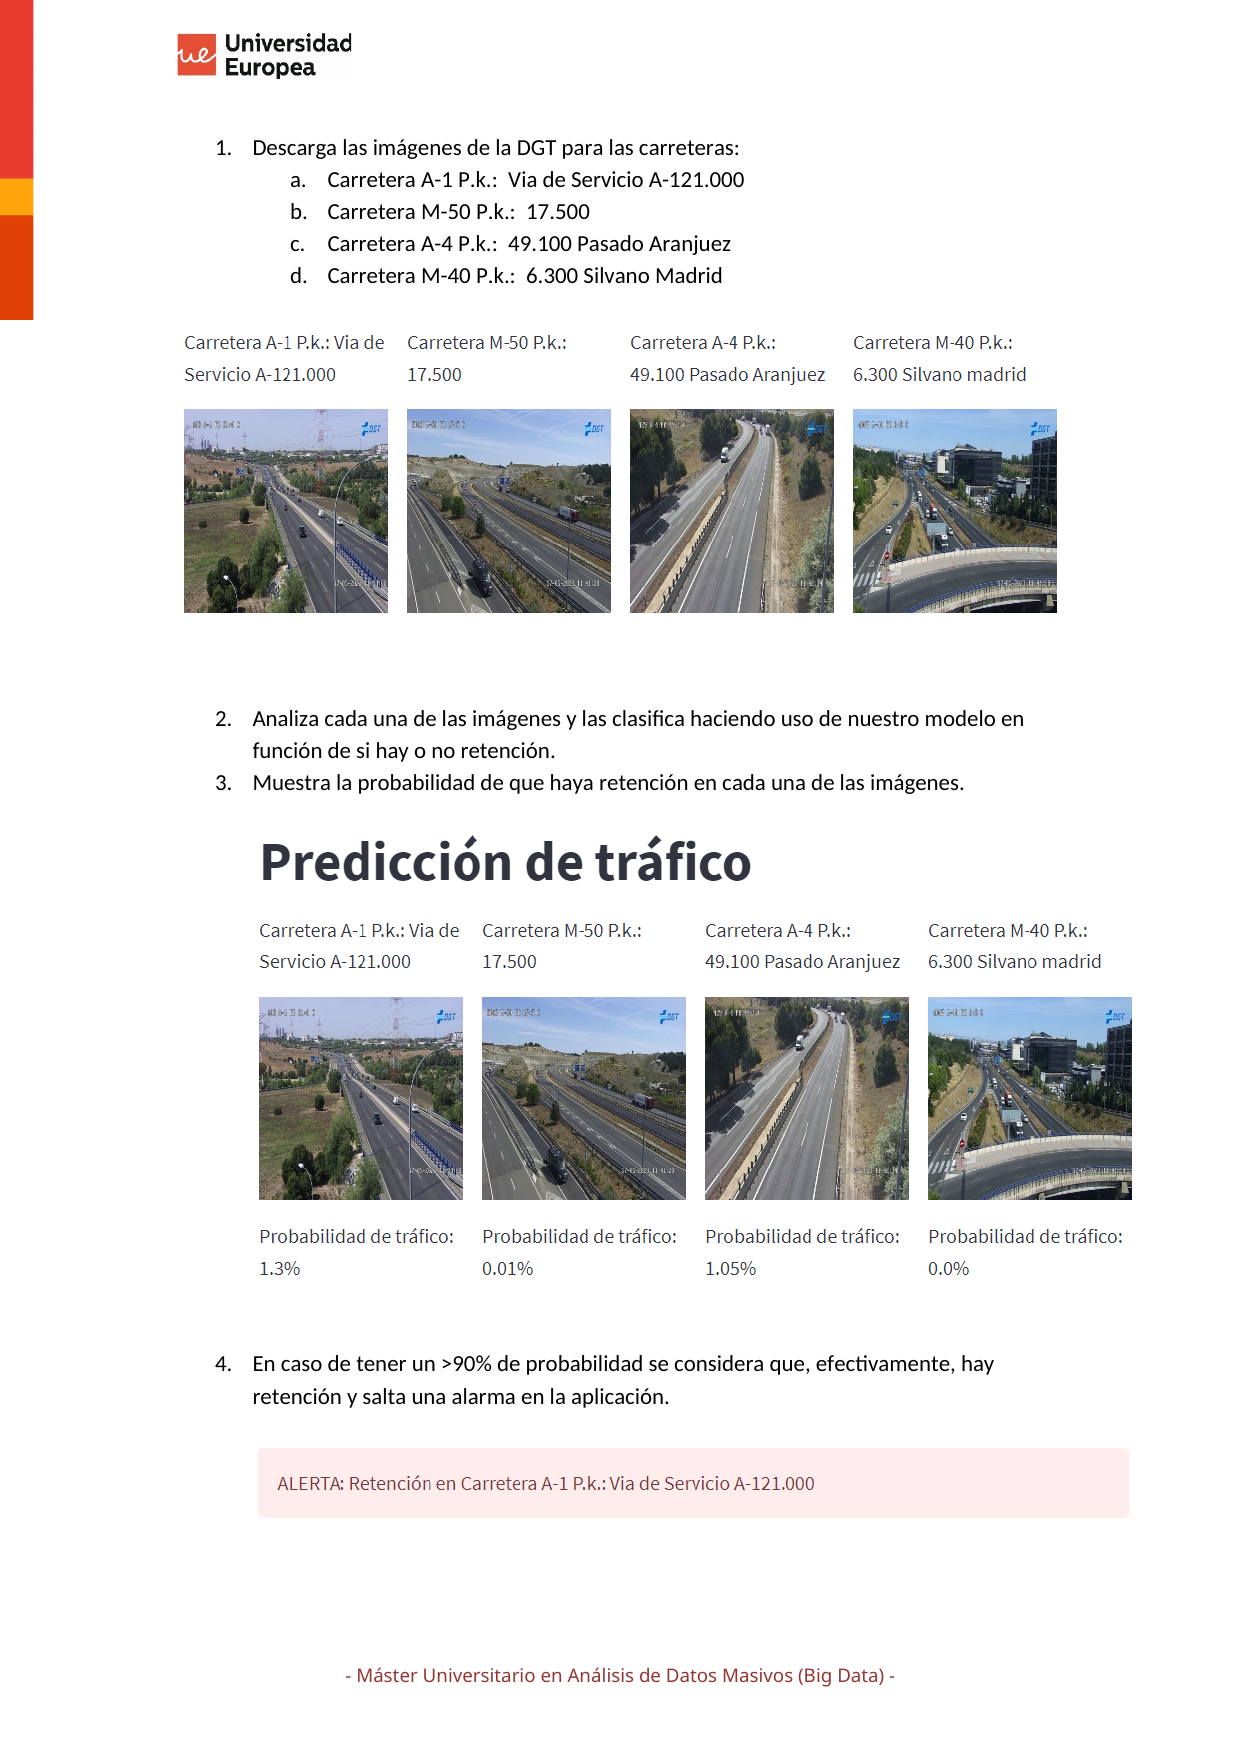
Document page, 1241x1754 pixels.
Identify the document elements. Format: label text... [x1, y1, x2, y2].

picture [252, 1446, 1138, 1523]
list Muestra la probabilidad de que haya retención en cada una de las imágenes. [215, 768, 1063, 796]
list Carretera A-1 P.k.: Via de Servicio A-121.000 [290, 165, 1063, 193]
picture [177, 33, 352, 79]
picture [252, 832, 1138, 1281]
picture [0, 0, 34, 320]
list Carretera A-4 P.k.: 49.100 Pasado Aranjuez [290, 229, 1063, 257]
picture [177, 314, 1063, 626]
list Carretera M-40 P.k.: 6.300 Silvano Madrid [290, 262, 1063, 290]
list En caso de tener un >90% de probabilidad se considera que, efectivamente, hay retención y salta una alarma en la aplicación. [215, 1349, 1063, 1410]
list Carretera M-50 P.k.: 17.500 [290, 197, 1063, 225]
list Analiza cada una de las imágenes y las clasifica haciendo uso de nuestro modelo en función de si hay o no retención. [215, 704, 1063, 764]
list Descarga las imágenes de la DGT para las carreteras: [215, 133, 1063, 161]
